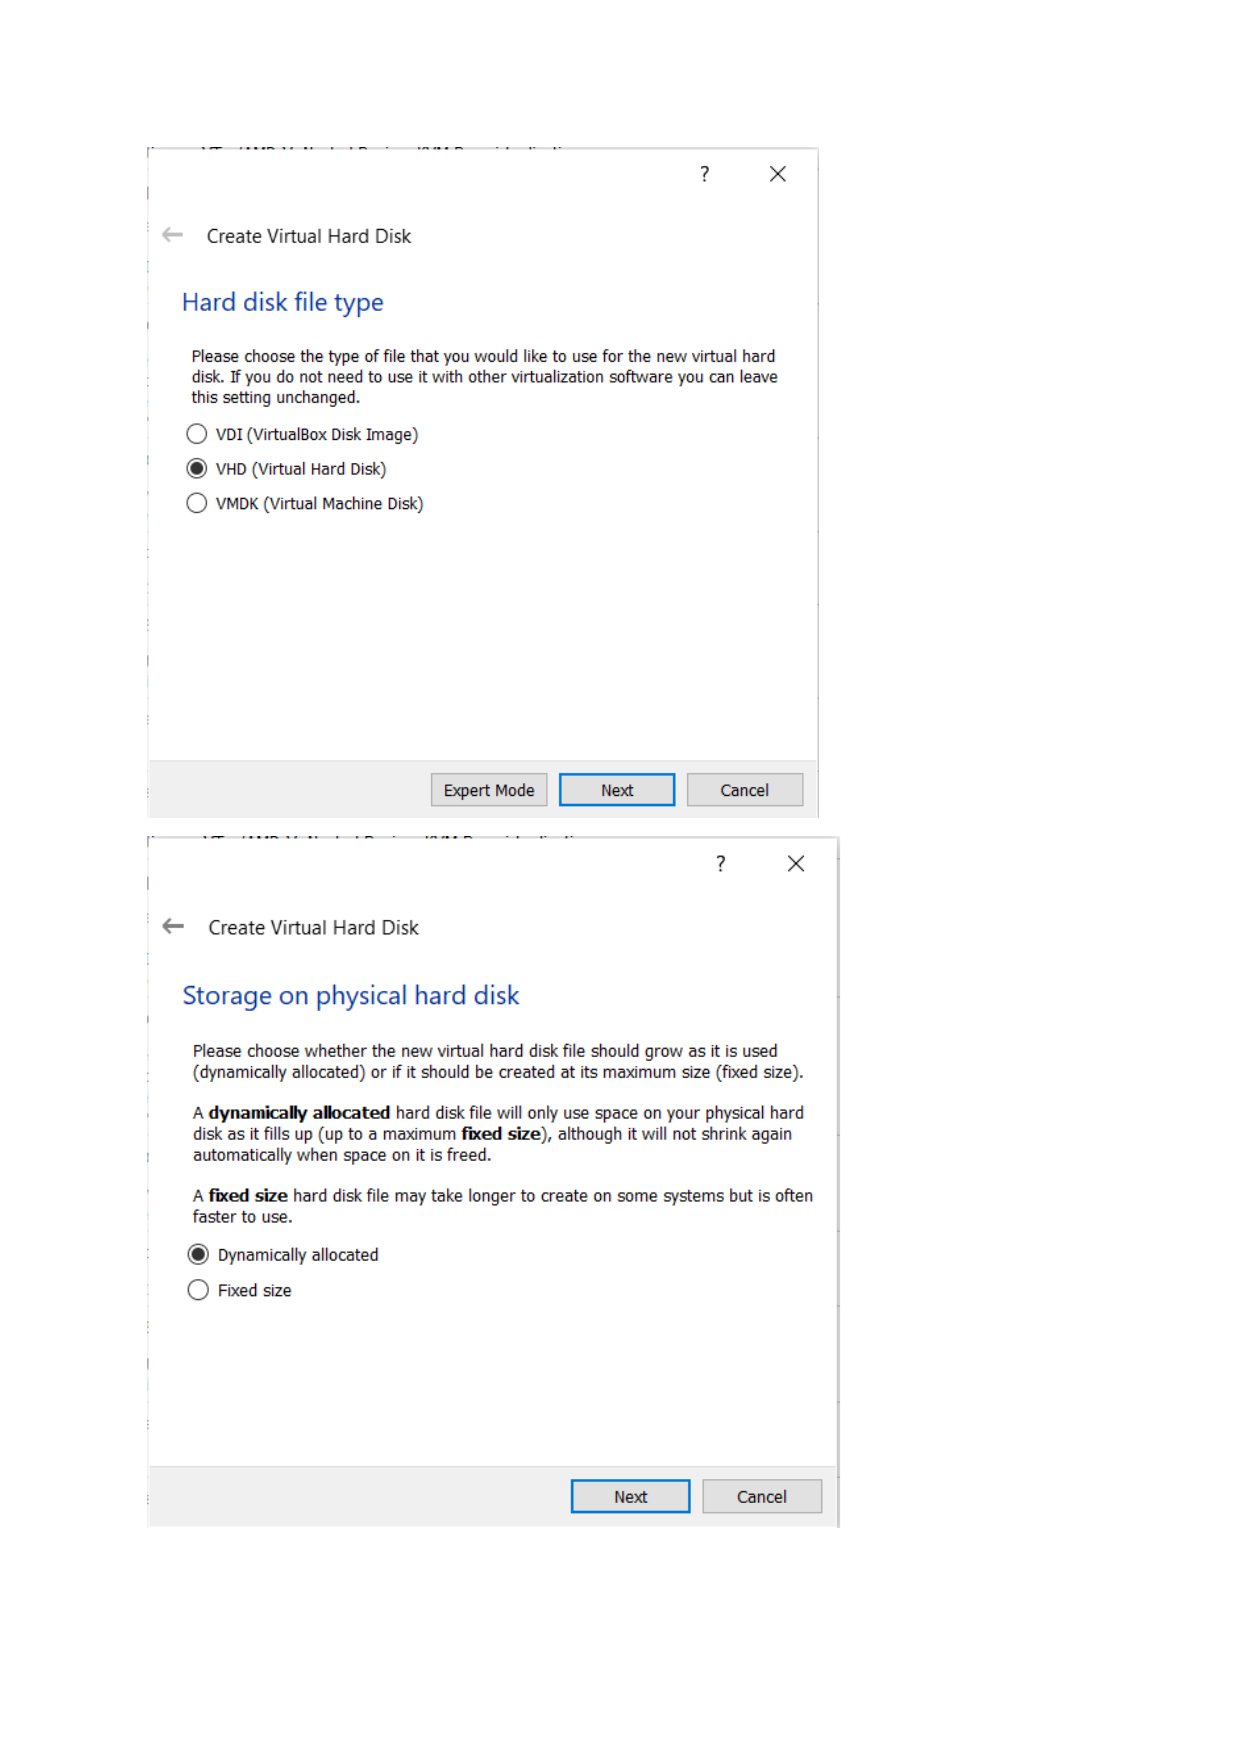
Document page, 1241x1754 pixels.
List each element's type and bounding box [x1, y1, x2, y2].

picture [147, 836, 841, 1528]
picture [147, 147, 819, 818]
